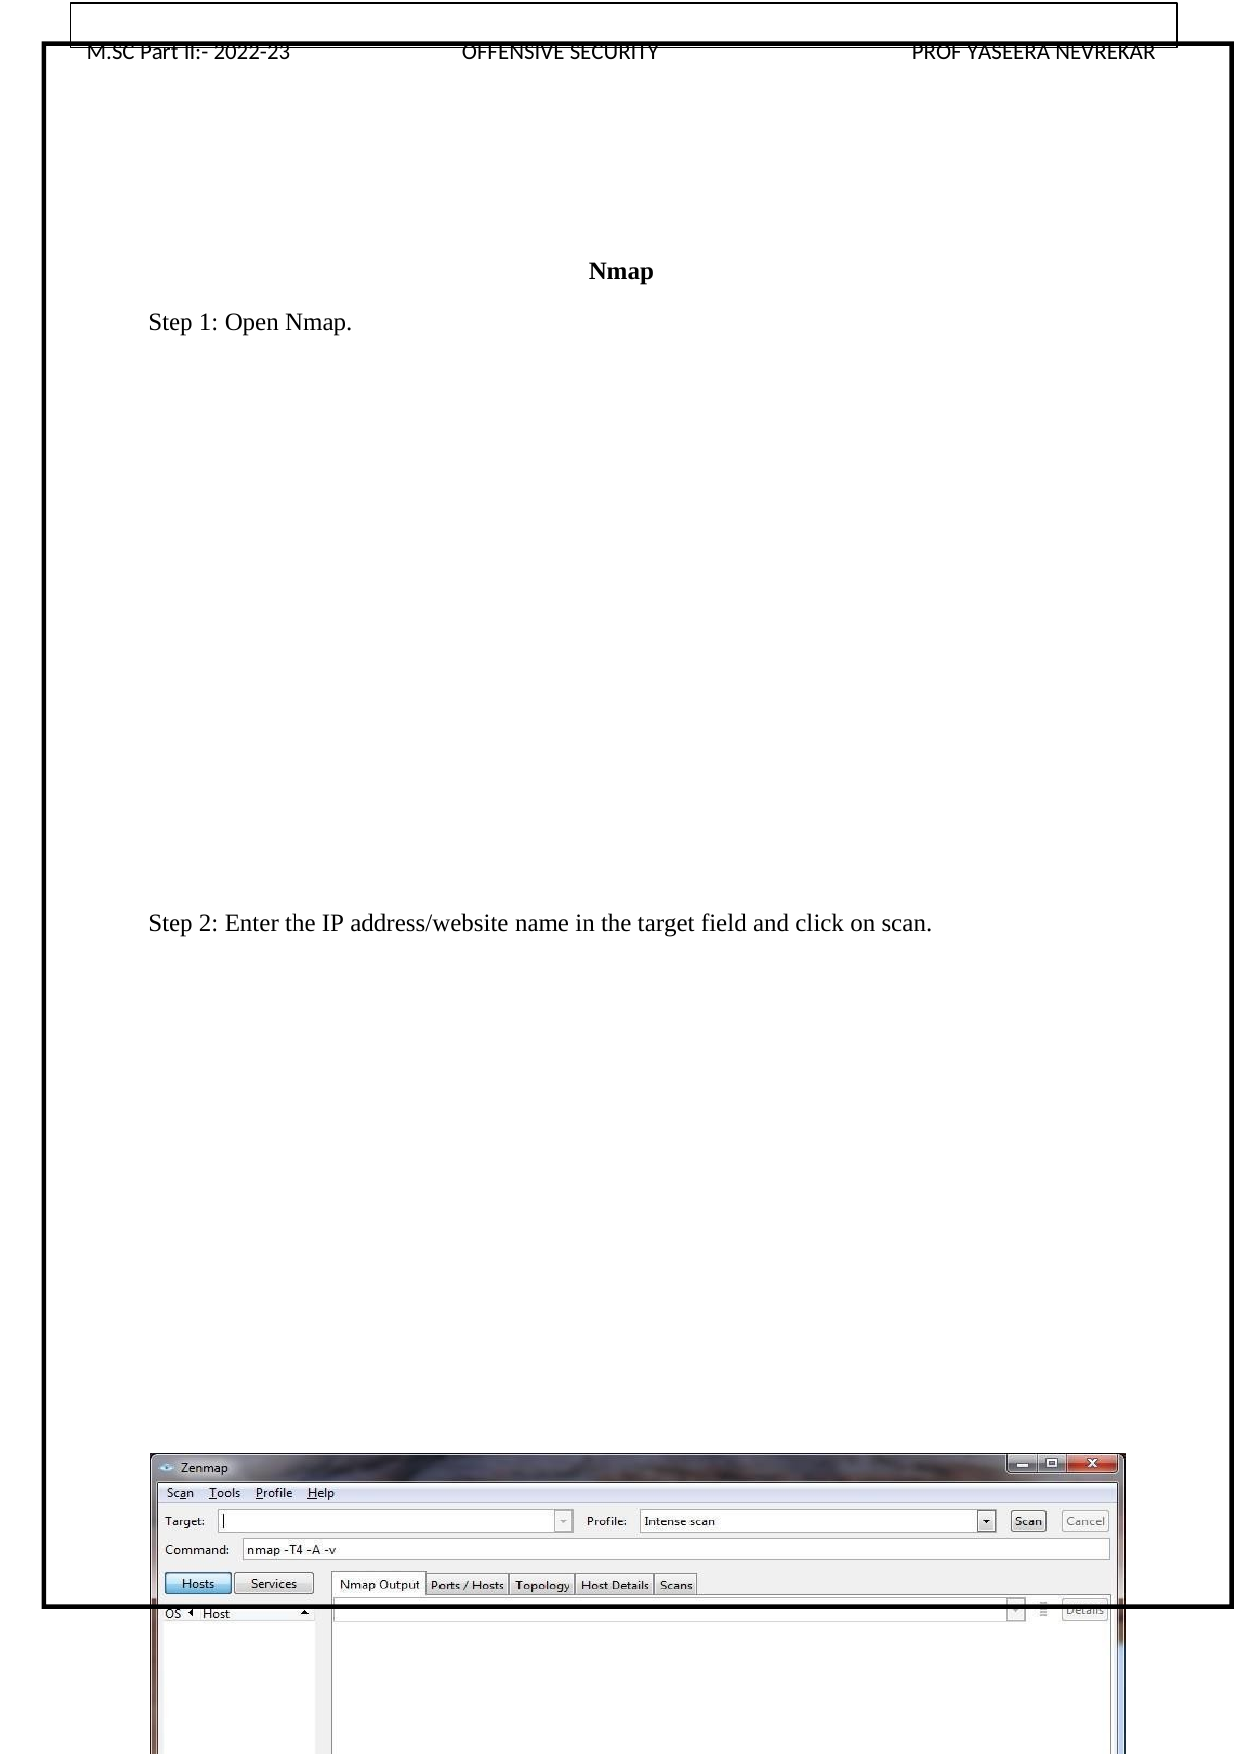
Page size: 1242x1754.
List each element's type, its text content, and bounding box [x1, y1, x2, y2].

text Step 1: Open Nmap. [148, 307, 1179, 336]
text M.SC Part II:- 2022-23 OFFENSIVE SECURITY PROF YASEERA NEVREKAR [86, 37, 1179, 65]
text Step 2: Enter the IP address/website name in the target field and click on scan. [148, 908, 1179, 937]
subtitle Nmap [108, 256, 1134, 285]
picture [150, 1453, 1126, 1604]
picture [150, 1609, 1126, 1754]
